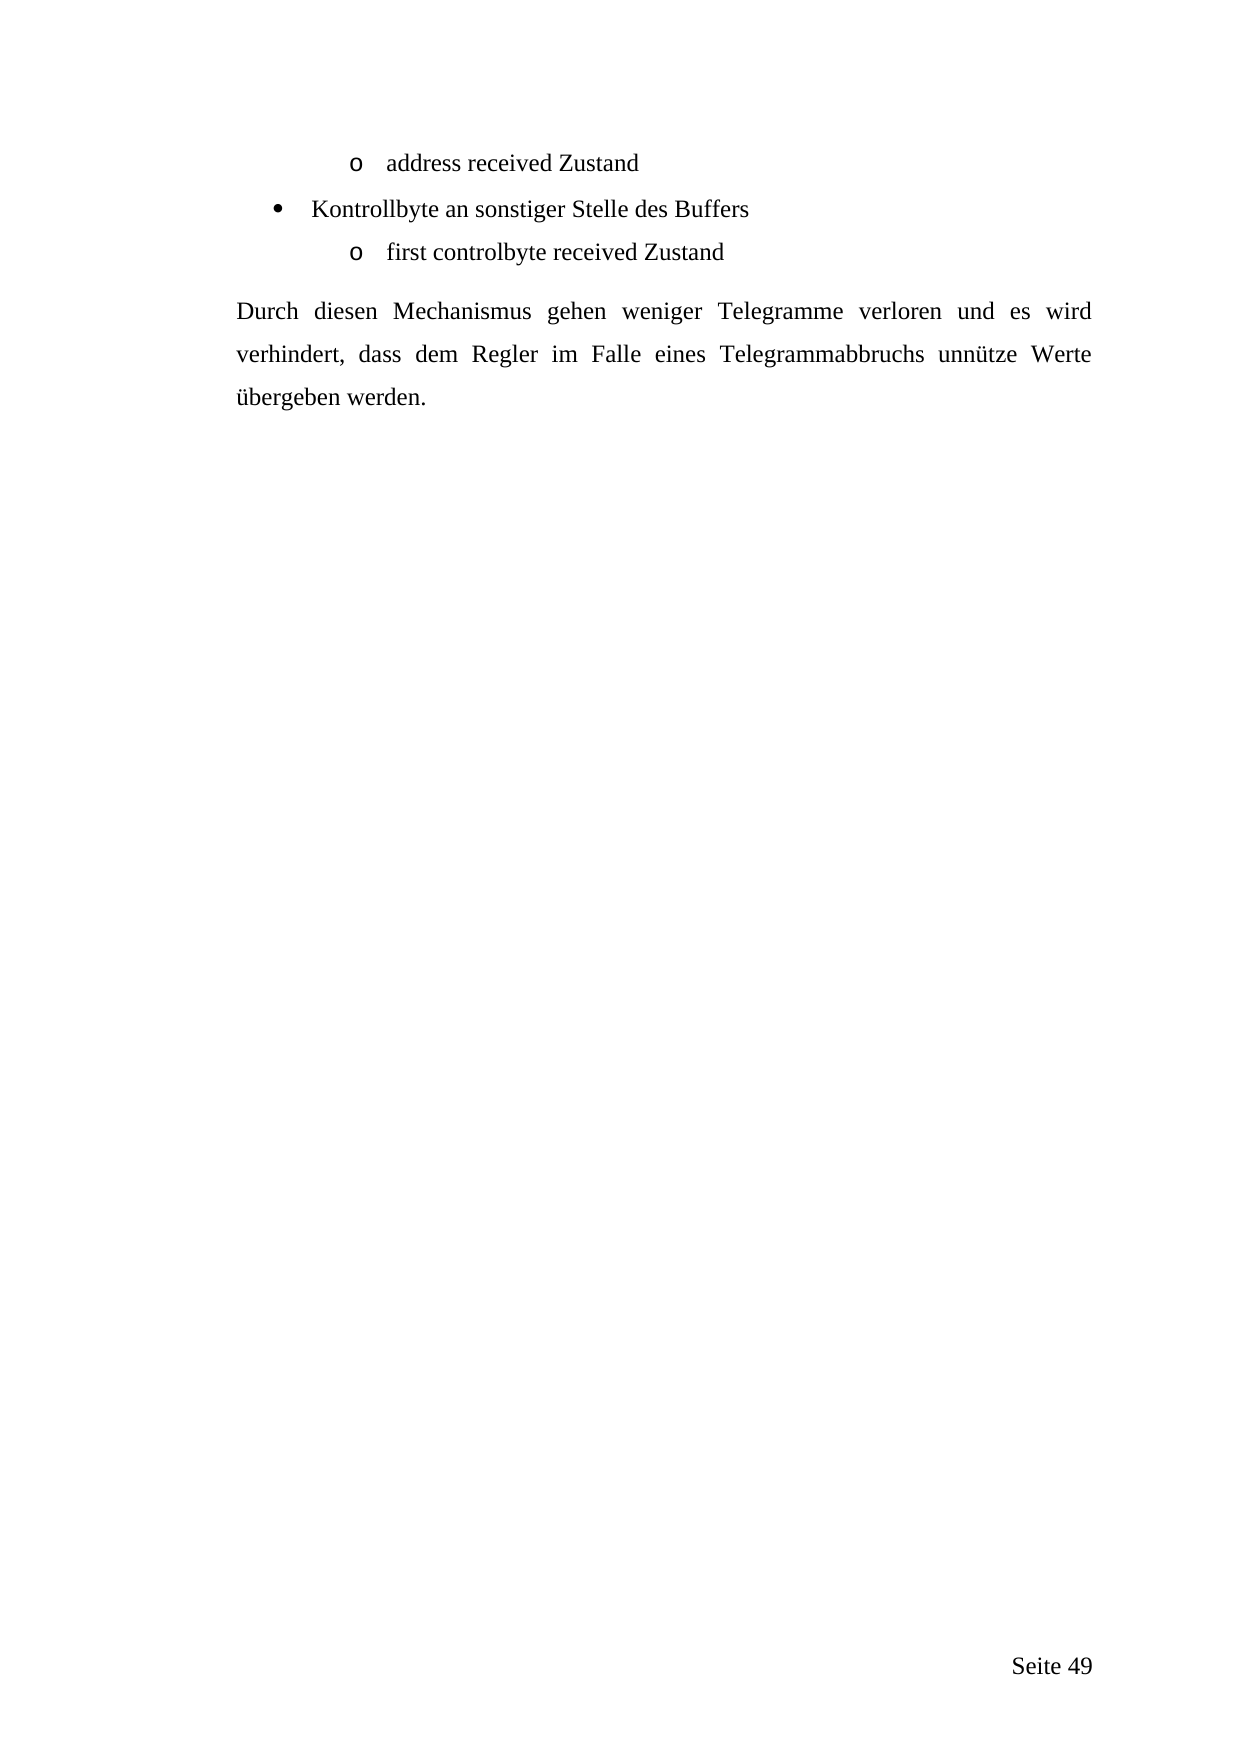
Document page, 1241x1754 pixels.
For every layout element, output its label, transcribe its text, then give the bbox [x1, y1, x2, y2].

list first controlbyte received Zustand [349, 237, 1092, 268]
text Kontrollbyte an sonstiger Stelle des Buffers [274, 194, 1092, 223]
list address received Zustand [349, 148, 1092, 178]
text Durch diesen Mechanismus gehen weniger Telegramme verloren und es wird verhindert, dass dem Regler im Falle eines Telegrammabbruchs unnütze Werte übergeben werden. [236, 296, 1092, 411]
